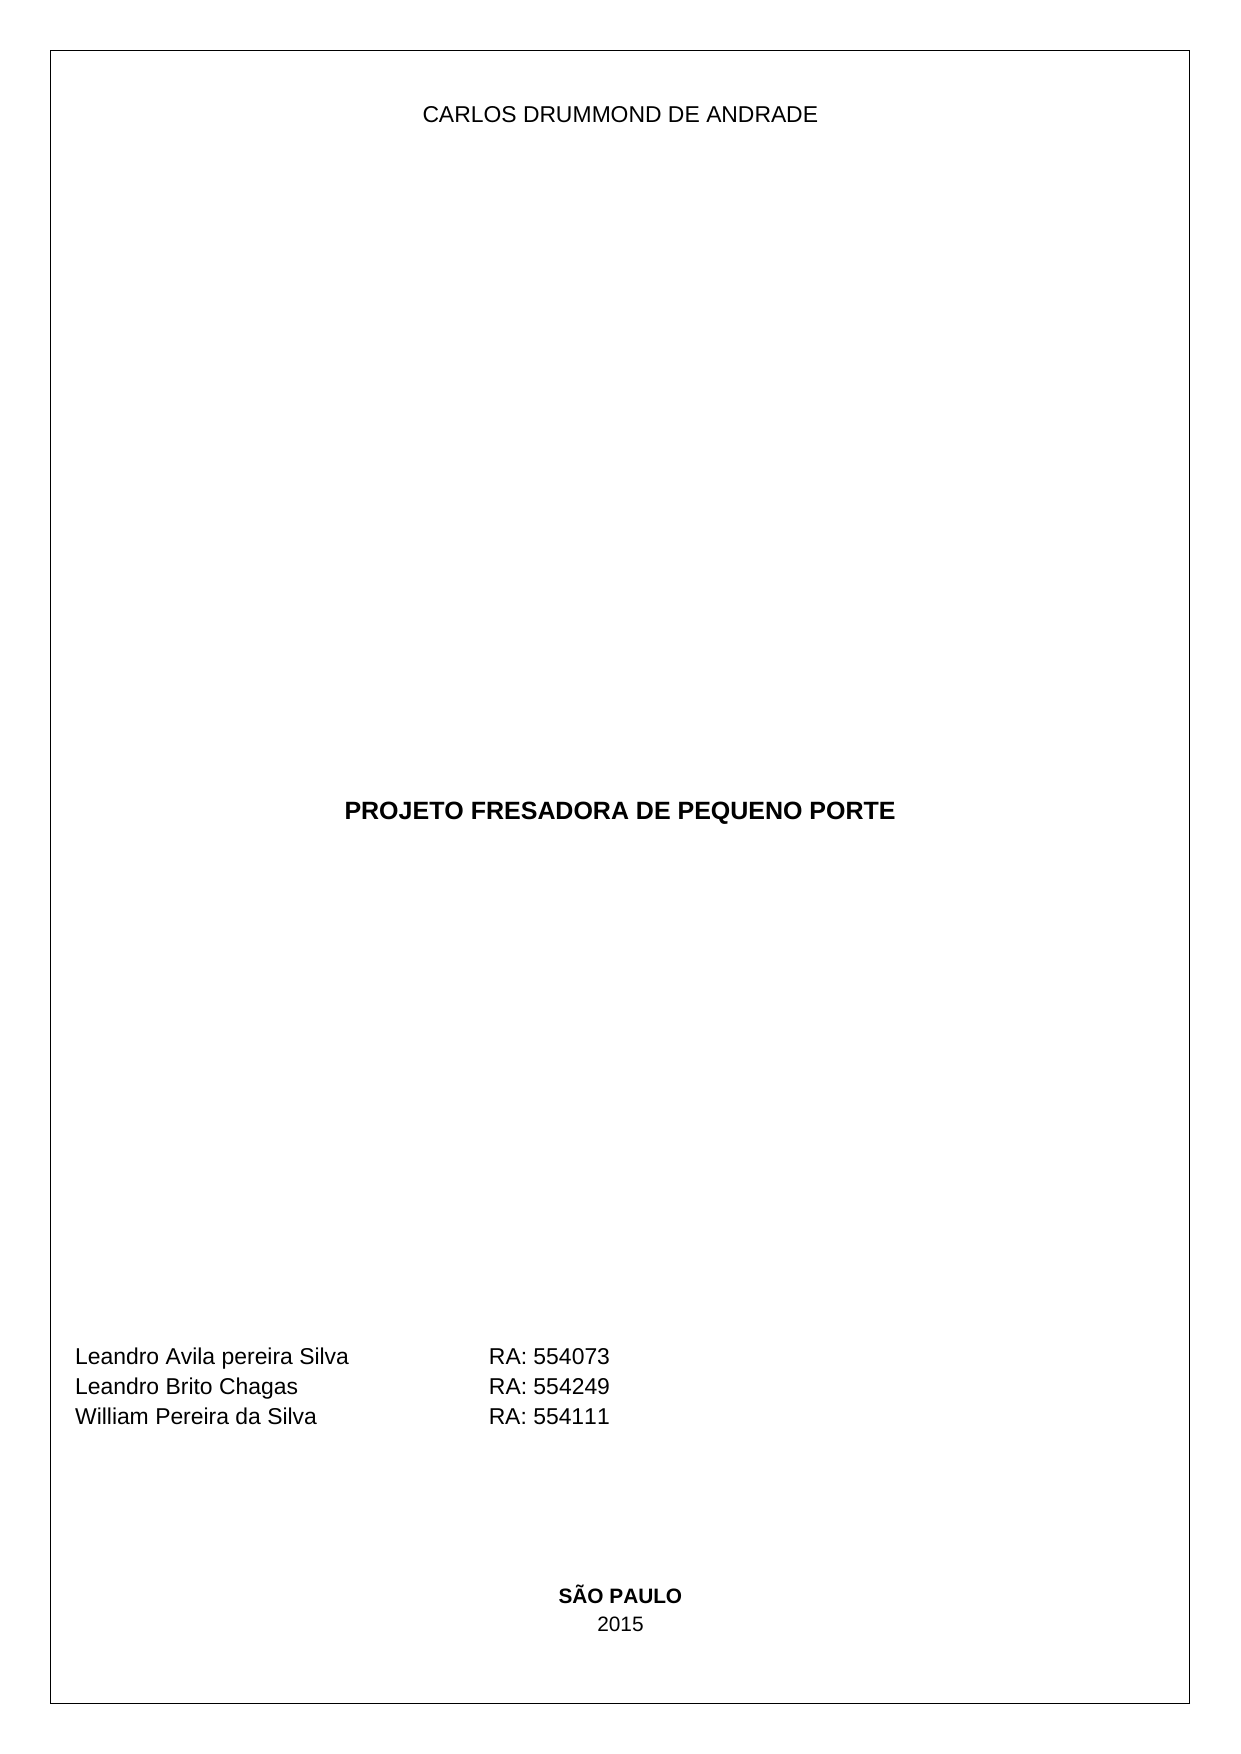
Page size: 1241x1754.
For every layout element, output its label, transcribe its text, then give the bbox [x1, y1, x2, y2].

text PROJETO FRESADORA DE PEQUENO PORTE [75, 796, 1165, 825]
text SÃO PAULO [75, 1584, 1165, 1608]
text Leandro Brito Chagas RA: 554249 [75, 1373, 1165, 1399]
text William Pereira da Silva RA: 554111 [75, 1403, 1165, 1429]
text Leandro Avila pereira Silva RA: 554073 [75, 1343, 1165, 1369]
text CARLOS DRUMMOND DE ANDRADE [75, 101, 1165, 128]
text 2015 [75, 1612, 1165, 1636]
